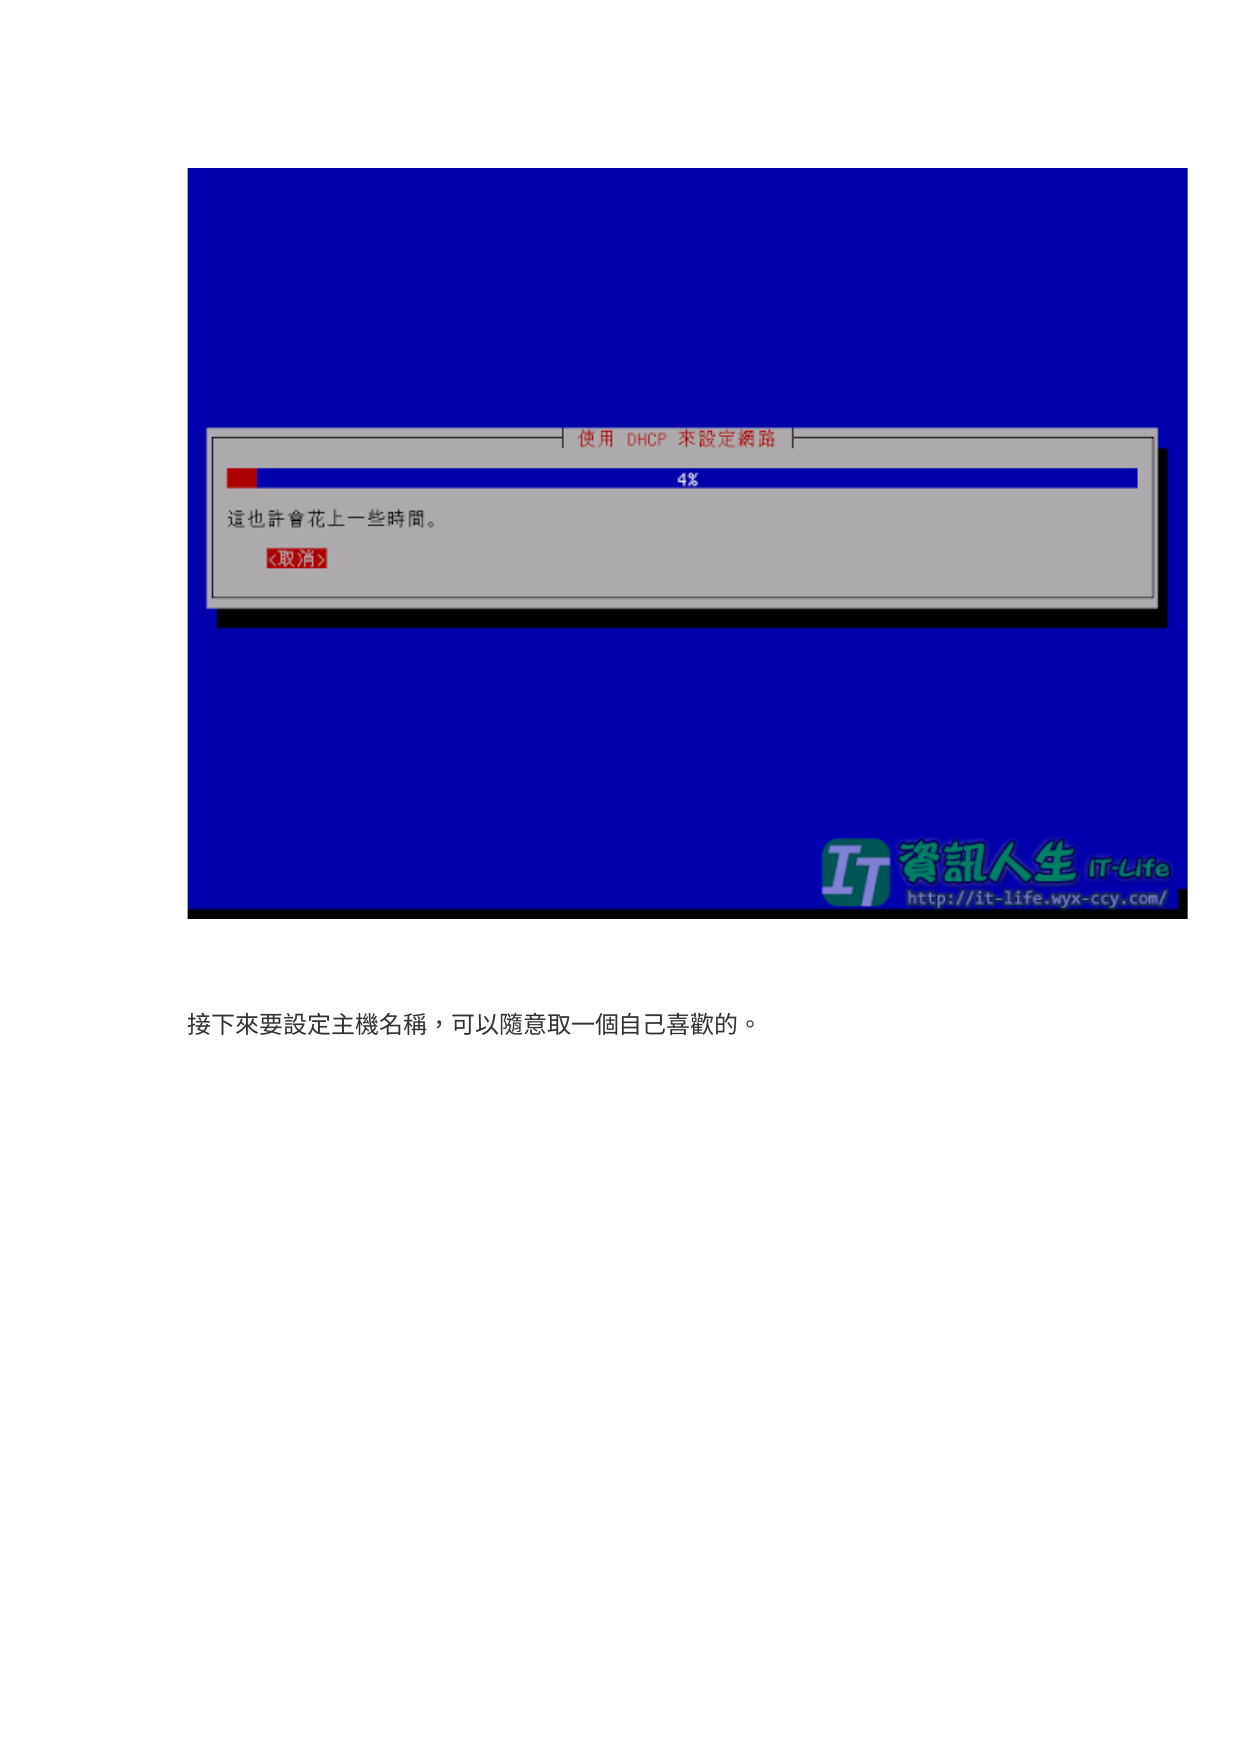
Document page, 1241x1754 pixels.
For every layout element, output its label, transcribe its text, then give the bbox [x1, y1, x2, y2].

text 接下來要設定主機名稱，可以隨意取一個自己喜歡的。 [187, 919, 1053, 1044]
picture [187, 168, 1188, 919]
